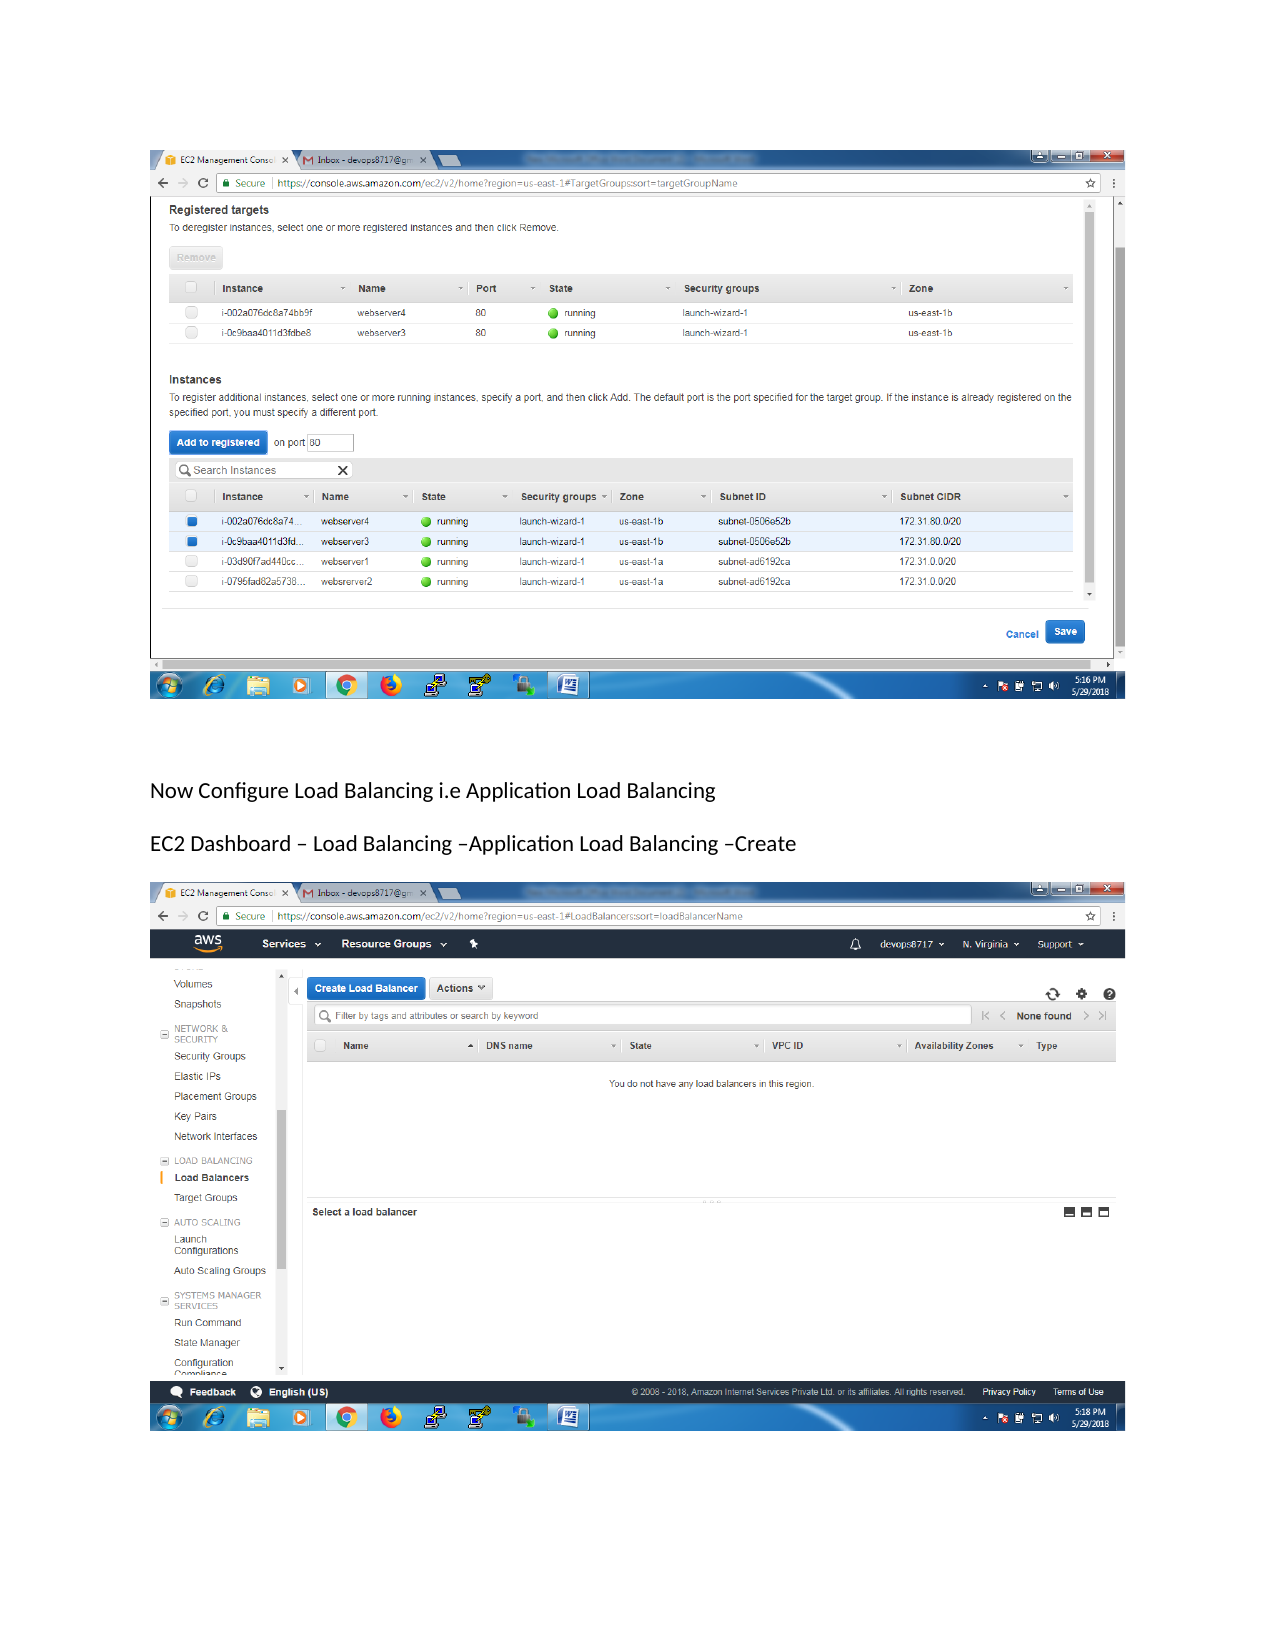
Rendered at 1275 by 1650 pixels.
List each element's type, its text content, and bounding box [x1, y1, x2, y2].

picture [150, 882, 1125, 1431]
text EC2 Dashboard – Load Balancing –Application Load Balancing –Create [150, 829, 1125, 857]
text Now Configure Load Balancing i.e Application Load Balancing [150, 776, 1125, 804]
picture [150, 150, 1125, 699]
